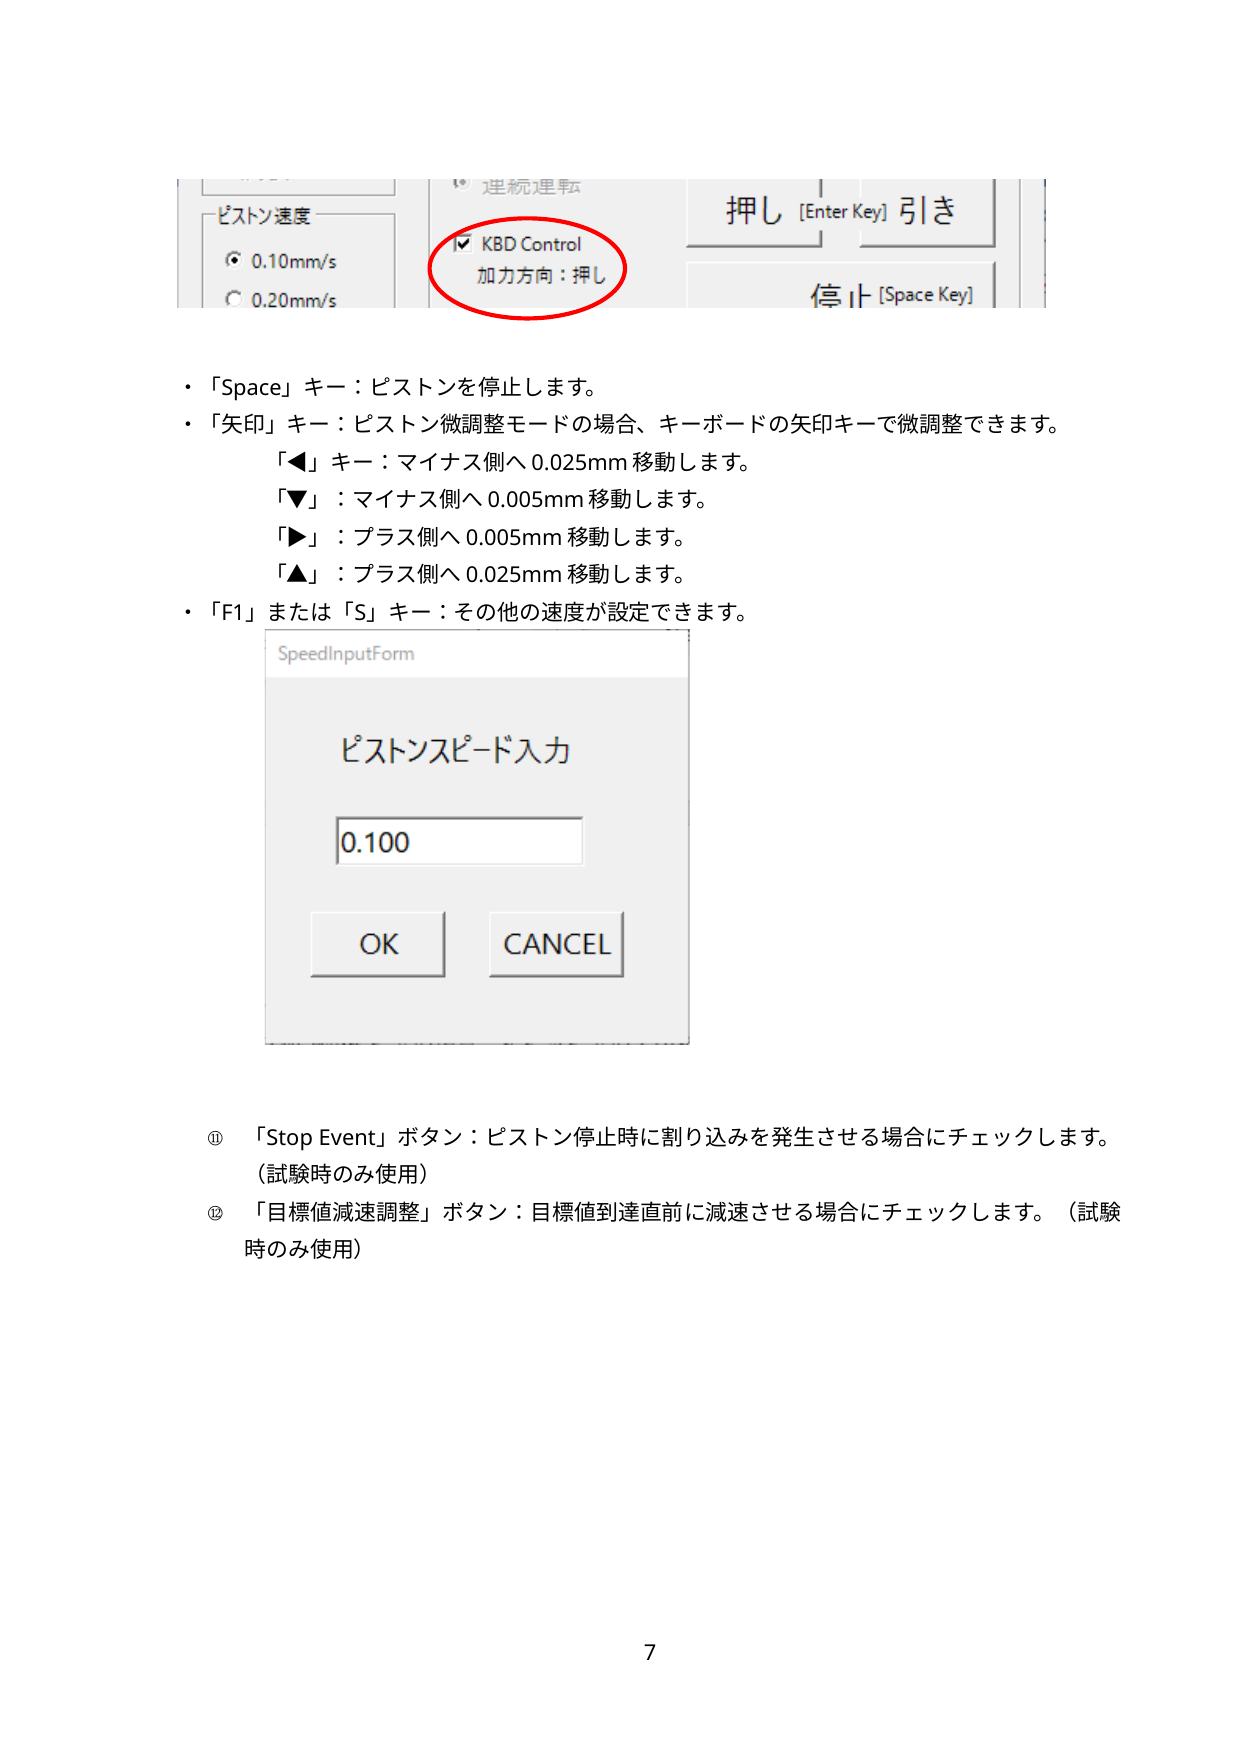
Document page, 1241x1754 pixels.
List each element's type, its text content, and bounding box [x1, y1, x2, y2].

text ・「矢印」キー：ピストン微調整モードの場合、キーボードの矢印キーで微調整できます。 [177, 404, 1122, 442]
list 「目標値減速調整」ボタン：目標値到達直前に減速させる場合にチェックします。（試験時のみ使用） [207, 1192, 1122, 1267]
text 「▶」：プラス側へ0.005mm移動します。 [177, 517, 1122, 554]
text 「▲」：プラス側へ0.025mm移動します。 [177, 554, 1122, 592]
picture [177, 179, 1046, 308]
text 「▼」：マイナス側へ0.005mm移動します。 [177, 479, 1122, 517]
list 「Stop Event」ボタン：ピストン停止時に割り込みを発生させる場合にチェックします。（試験時のみ使用） [207, 1117, 1122, 1192]
text 「◀」キー：マイナス側へ0.025mm移動します。 [177, 442, 1122, 479]
text ・「F1」または「S」キー：その他の速度が設定できます。 [177, 592, 1122, 629]
picture [264, 629, 690, 1045]
text ・「Space」キー：ピストンを停止します。 [177, 367, 1122, 404]
picture [432, 221, 622, 308]
